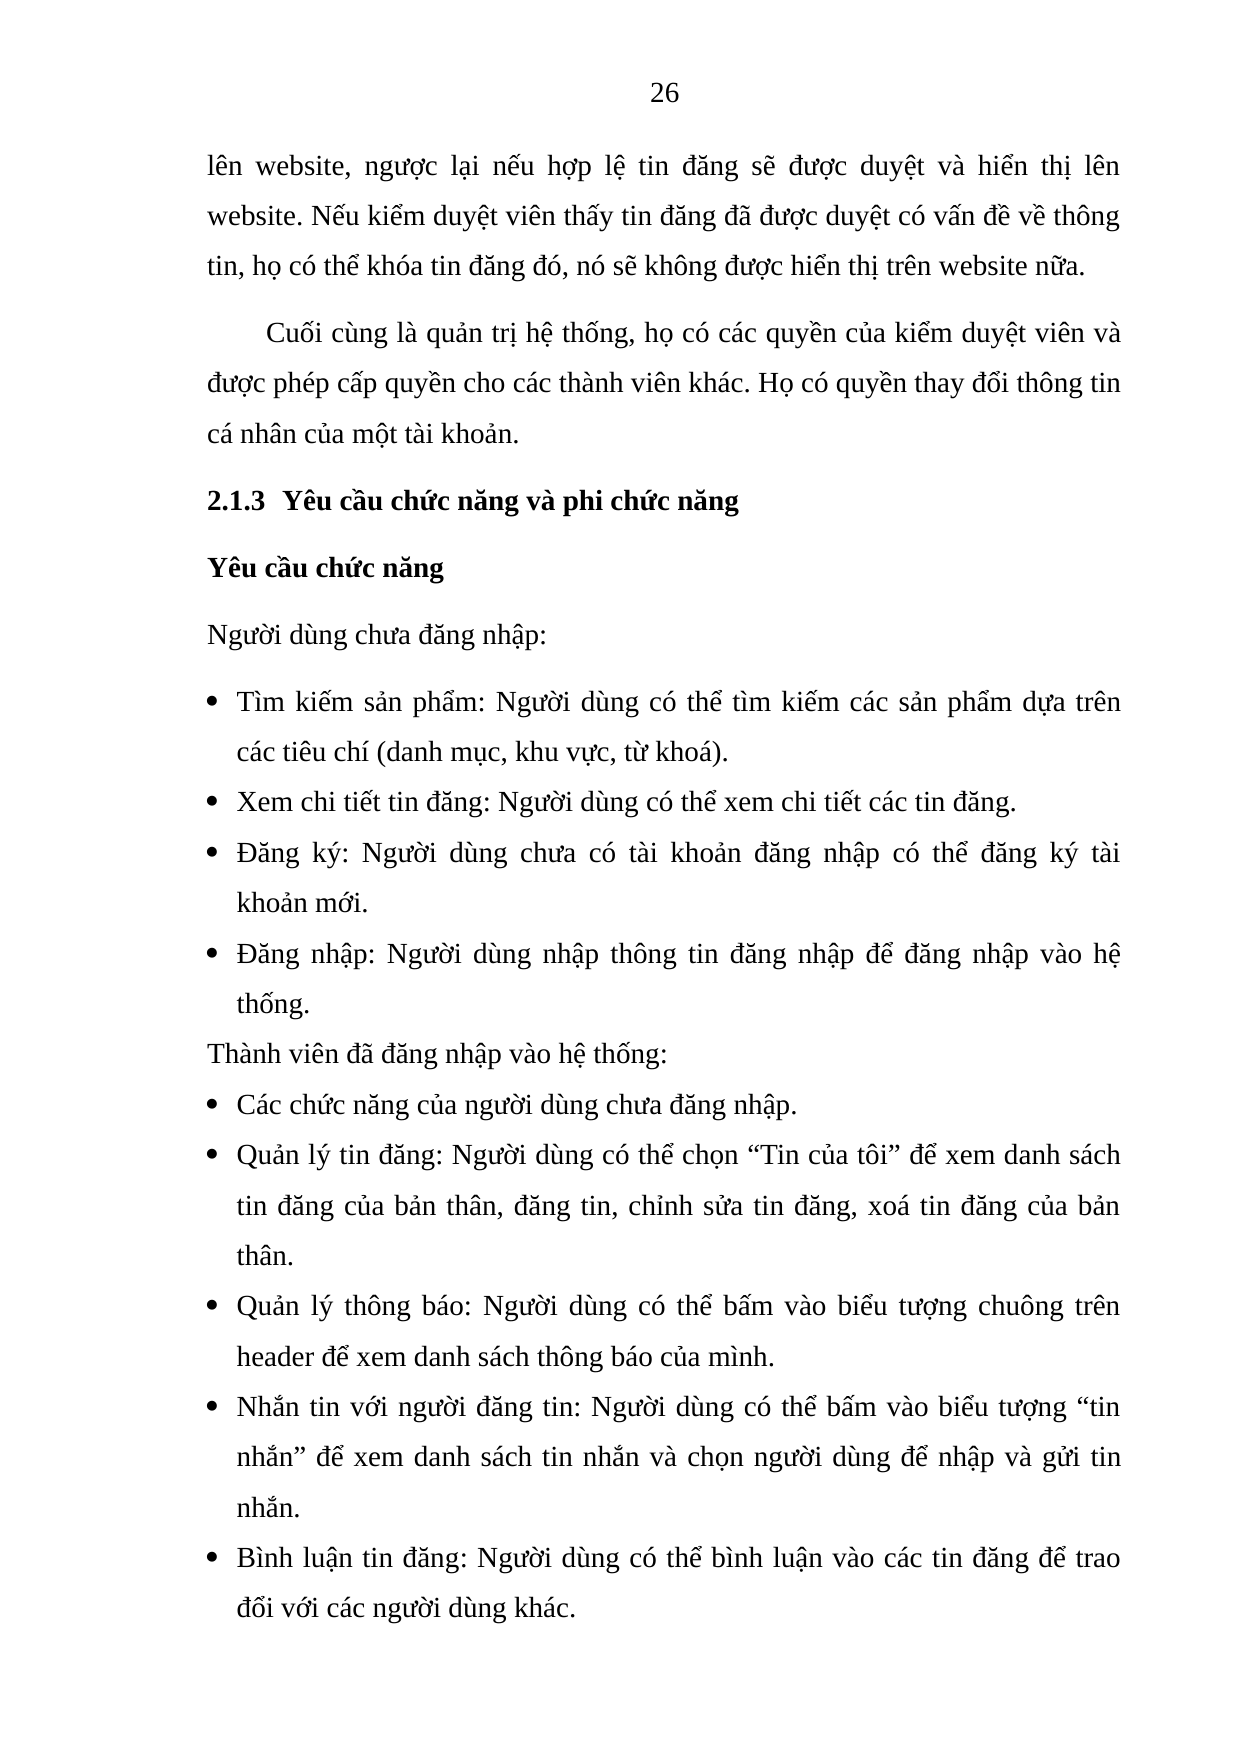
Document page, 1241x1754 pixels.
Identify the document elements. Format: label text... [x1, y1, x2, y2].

text Yêu cầu chức năng [207, 550, 1122, 583]
text Cuối cùng là quản trị hệ thống, họ có các quyền của kiểm duyệt viên và được phép cấp quyền cho các thành viên khác. Họ có quyền thay đổi thông tin cá nhân của một tài khoản. [207, 315, 1122, 449]
list Bình luận tin đăng: Người dùng có thể bình luận vào các tin đăng để trao đổi với các người dùng khác. [207, 1540, 1122, 1624]
list Quản lý tin đăng: Người dùng có thể chọn “Tin của tôi” để xem danh sách tin đăng của bản thân, đăng tin, chỉnh sửa tin đăng, xoá tin đăng của bản thân. [207, 1137, 1122, 1271]
list Đăng ký: Người dùng chưa có tài khoản đăng nhập có thể đăng ký tài khoản mới. [207, 835, 1122, 919]
list Tìm kiếm sản phẩm: Người dùng có thể tìm kiếm các sản phẩm dựa trên các tiêu chí (danh mục, khu vực, từ khoá). [207, 684, 1122, 768]
text Thành viên đã đăng nhập vào hệ thống: [207, 1036, 1122, 1070]
list Các chức năng của người dùng chưa đăng nhập. [207, 1087, 1122, 1120]
list Nhắn tin với người đăng tin: Người dùng có thể bấm vào biểu tượng “tin nhắn” để xem danh sách tin nhắn và chọn người dùng để nhập và gửi tin nhắn. [207, 1389, 1122, 1523]
list Quản lý thông báo: Người dùng có thể bấm vào biểu tượng chuông trên header để xem danh sách thông báo của mình. [207, 1288, 1122, 1372]
text Người dùng chưa đăng nhập: [207, 617, 1122, 650]
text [207, 148, 1122, 282]
list Yêu cầu chức năng và phi chức năng [207, 483, 1122, 516]
list Xem chi tiết tin đăng: Người dùng có thể xem chi tiết các tin đăng. [207, 784, 1122, 818]
list Đăng nhập: Người dùng nhập thông tin đăng nhập để đăng nhập vào hệ thống. [207, 936, 1122, 1020]
